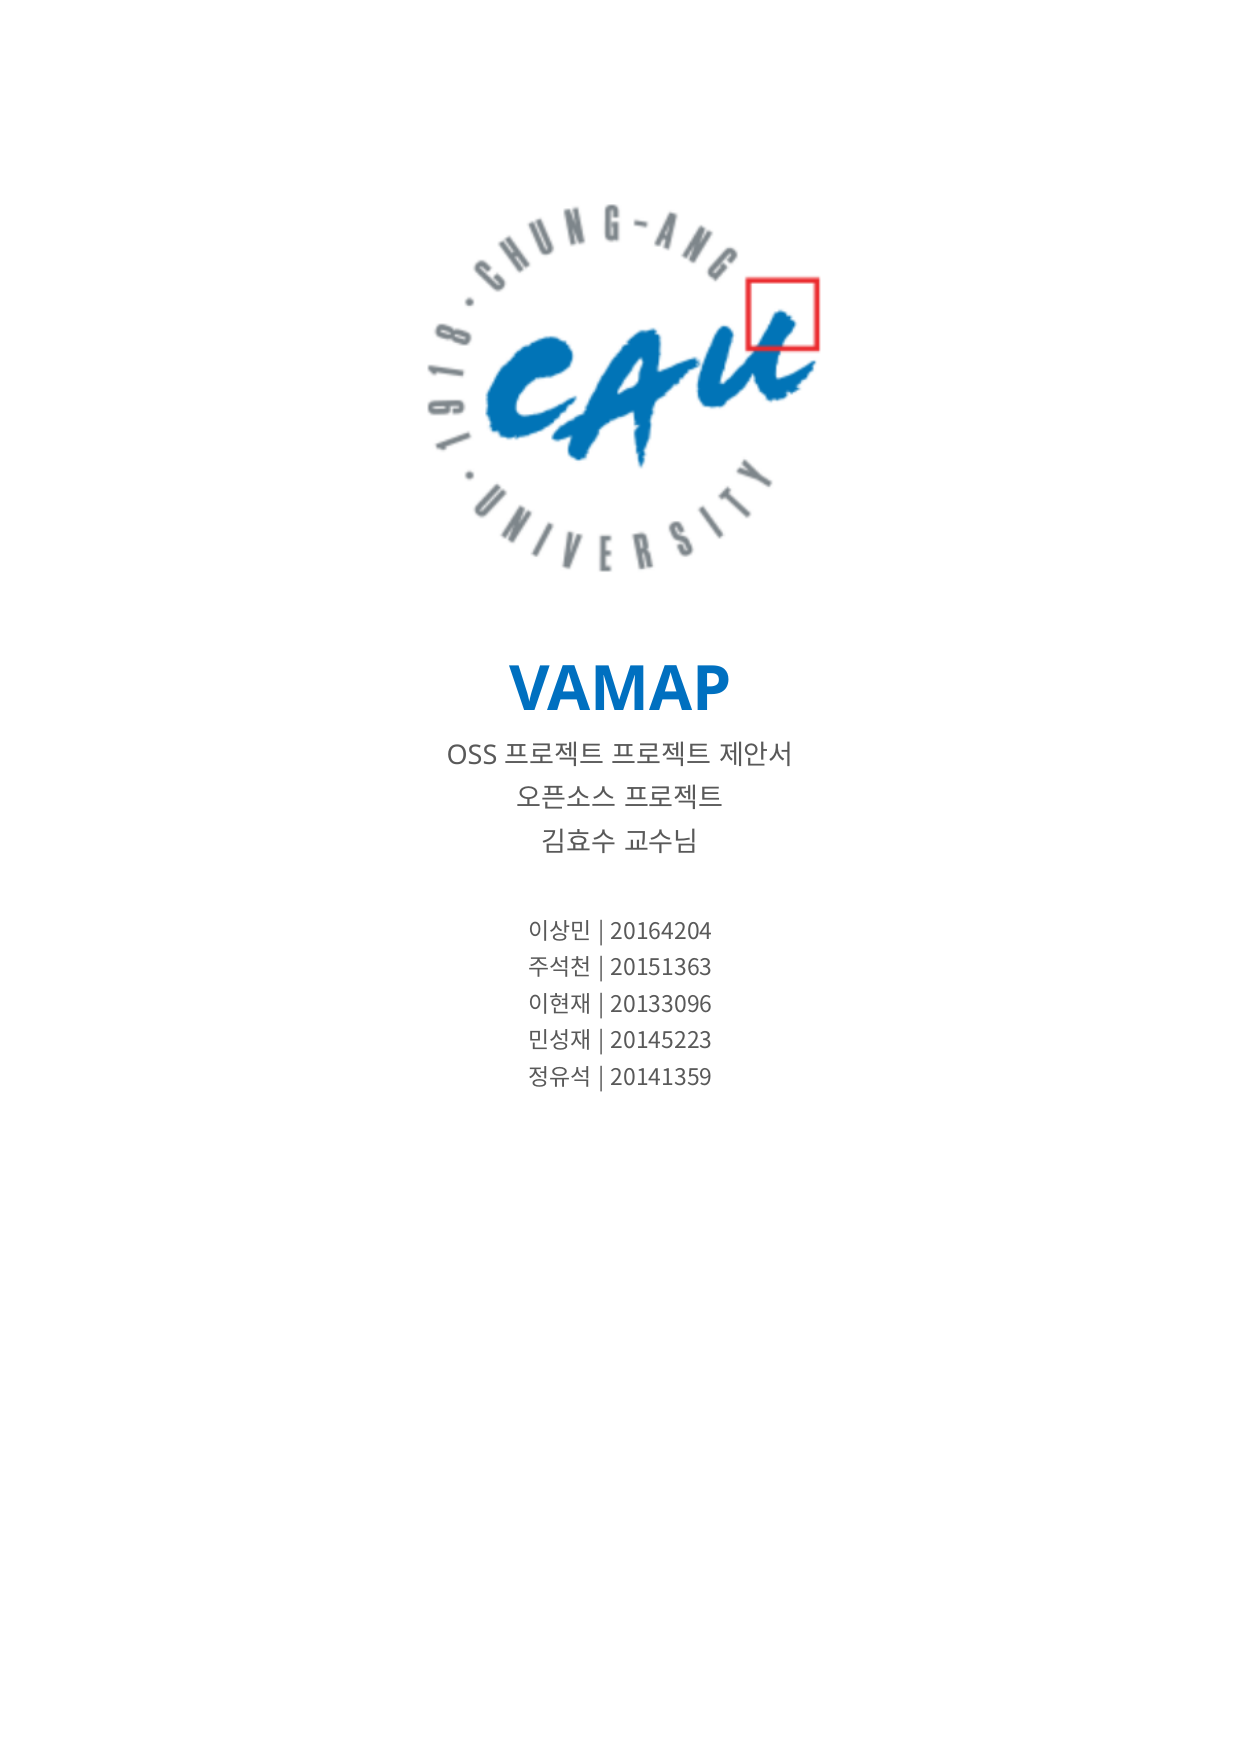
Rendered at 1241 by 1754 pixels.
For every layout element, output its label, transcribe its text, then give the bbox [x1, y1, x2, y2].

title VAMAP [150, 644, 1090, 729]
subtitle OSS 프로젝트 프로젝트 제안서 [150, 733, 1090, 772]
picture [381, 177, 859, 594]
text 주석천 | 20151363 [150, 949, 1090, 982]
subtitle 오픈소스 프로젝트 [150, 776, 1090, 816]
text 이현재 | 20133096 [150, 986, 1090, 1019]
text 이상민 | 20164204 [150, 913, 1090, 946]
subtitle 김효수 교수님 [150, 819, 1090, 859]
text 정유석 | 20141359 [150, 1058, 1090, 1092]
text 민성재 | 20145223 [150, 1022, 1090, 1055]
